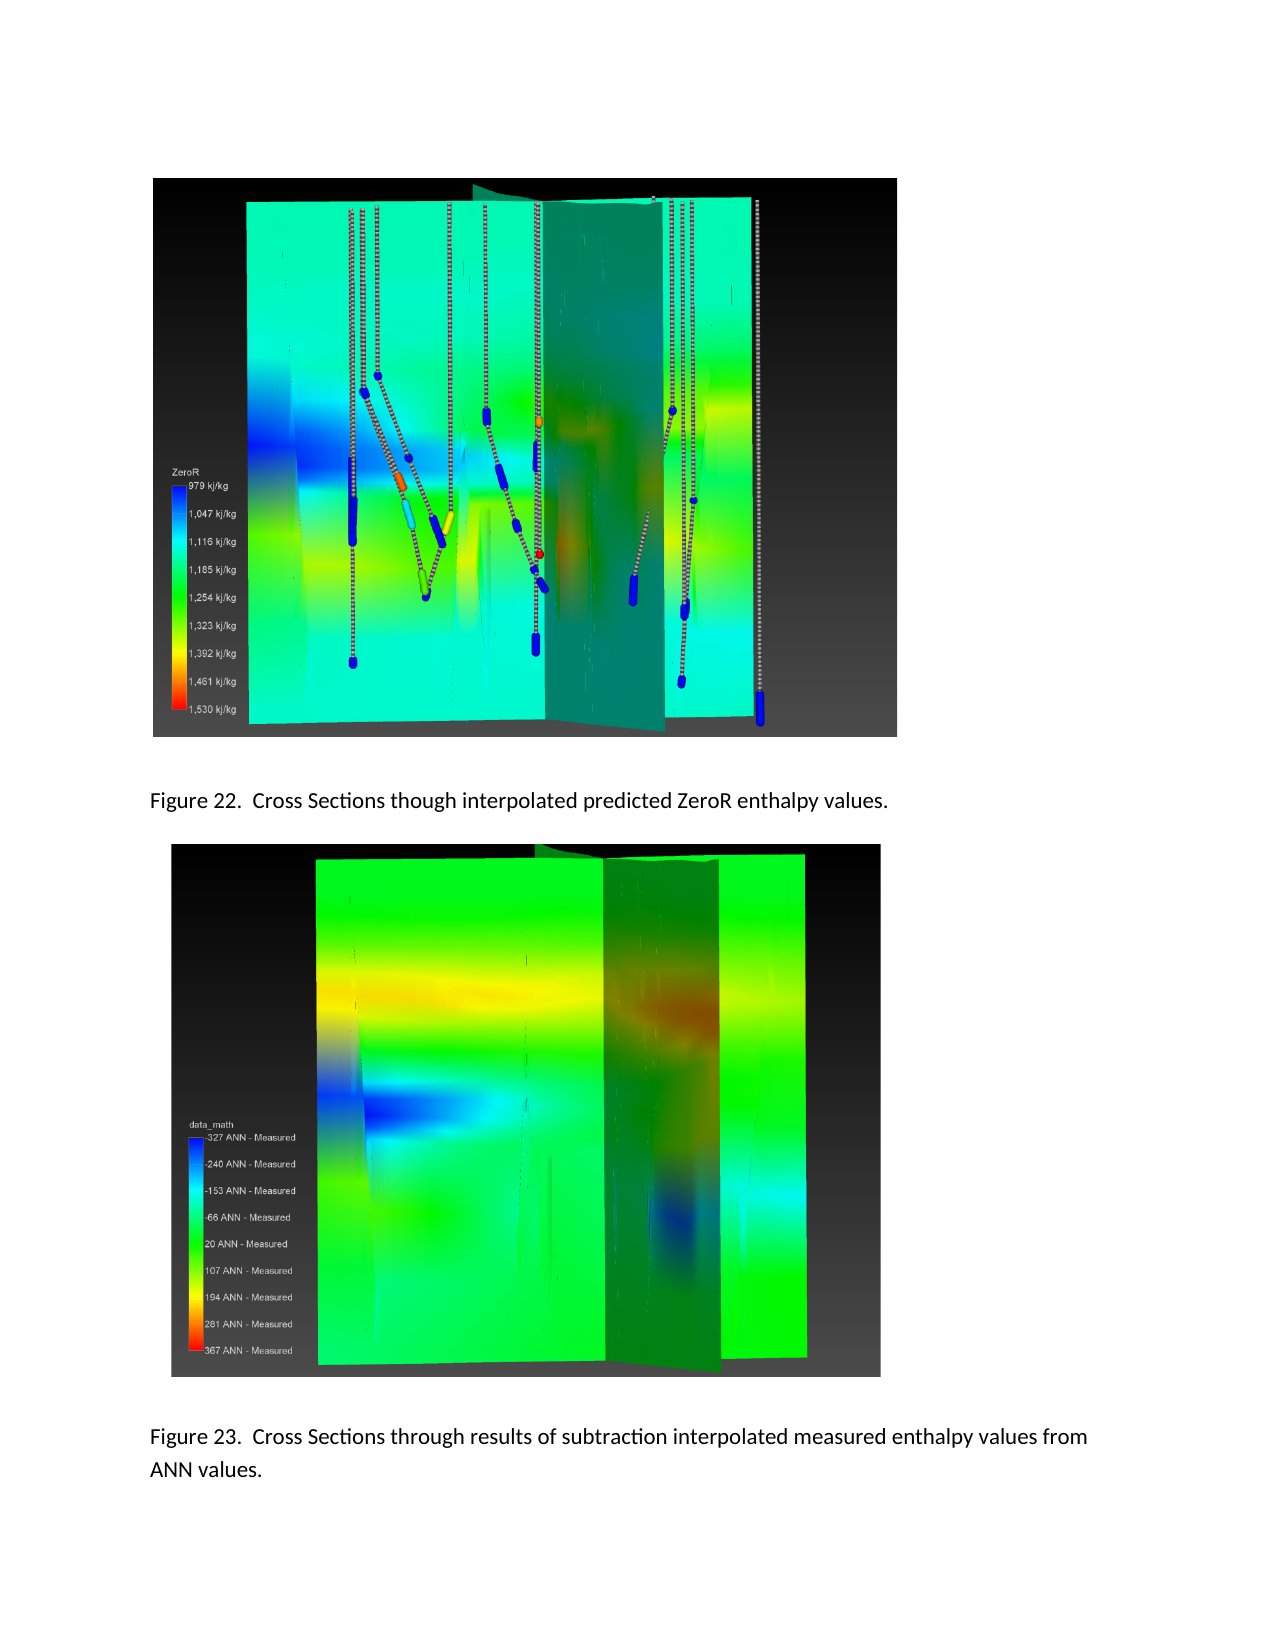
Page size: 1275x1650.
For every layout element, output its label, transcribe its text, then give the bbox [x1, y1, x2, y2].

text Figure 22. Cross Sections though interpolated predicted ZeroR enthalpy values. [150, 786, 1125, 814]
picture [153, 178, 898, 737]
text Figure 23. Cross Sections through results of subtraction interpolated measured enthalpy values from ANN values. [150, 1422, 1125, 1483]
picture [171, 844, 881, 1377]
